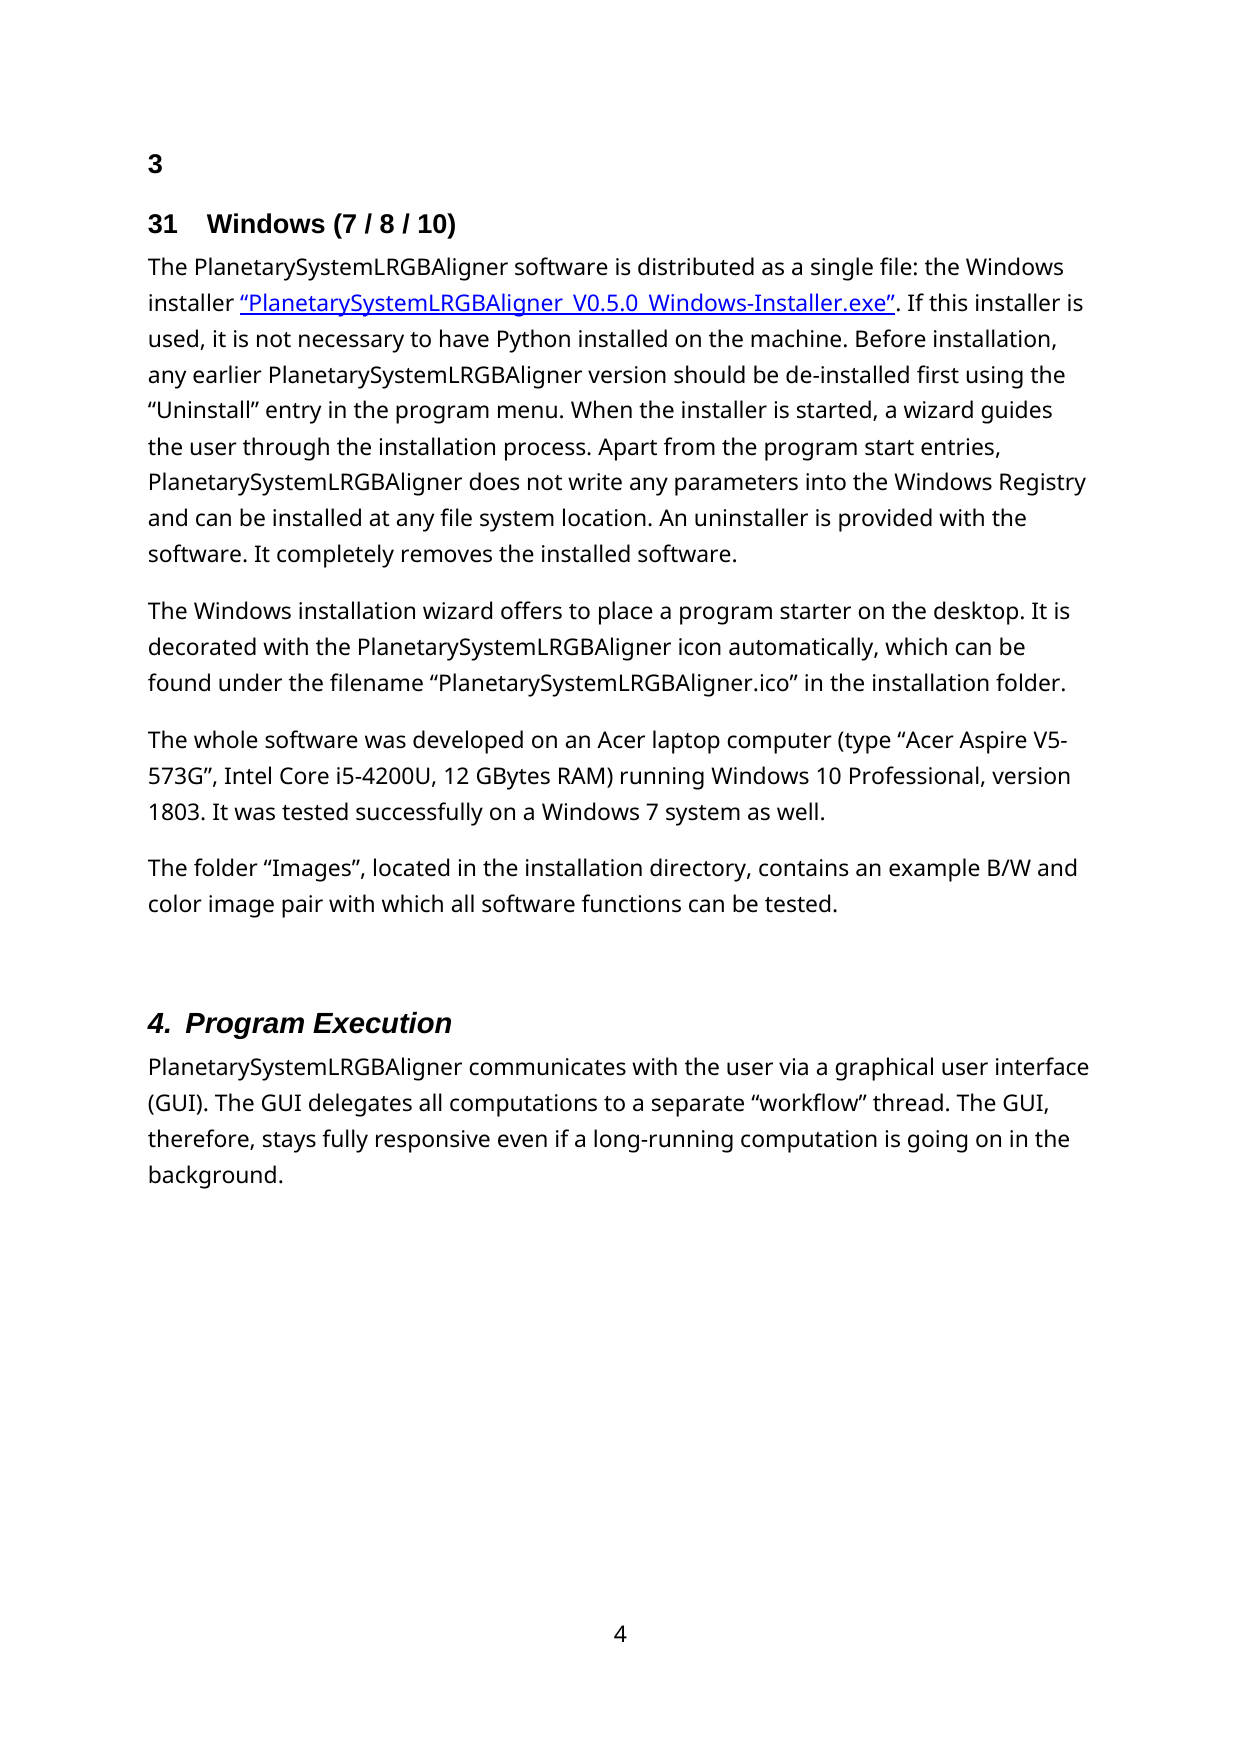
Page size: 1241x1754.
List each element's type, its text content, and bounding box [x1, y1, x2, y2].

subtitle Program Execution [148, 1006, 1093, 1039]
text The Windows installation wizard offers to place a program starter on the desktop. It is decorated with the PlanetarySystemLRGBAligner icon automatically, which can be found under the filename “PlanetarySystemLRGBAligner.ico” in the installation folder. [148, 595, 1093, 698]
subtitle Windows (7 / 8 / 10) [148, 208, 1093, 240]
text The whole software was developed on an Acer laptop computer (type “Acer Aspire V5-573G”, Intel Core i5-4200U, 12 GBytes RAM) running Windows 10 Professional, version 1803. It was tested successfully on a Windows 7 system as well. [148, 724, 1093, 827]
text The folder “Images”, located in the installation directory, contains an example B/W and color image pair with which all software functions can be tested. [148, 852, 1093, 919]
text The PlanetarySystemLRGBAligner software is distributed as a single file: the Windows installer “PlanetarySystemLRGBAligner_V0.5.0_Windows-Installer.exe”. If this installer is used, it is not necessary to have Python installed on the machine. Before installation, any earlier PlanetarySystemLRGBAligner version should be de-installed first using the “Uninstall” entry in the program menu. When the installer is started, a wizard guides the user through the installation process. Apart from the program start entries, PlanetarySystemLRGBAligner does not write any parameters into the Windows Registry and can be installed at any file system location. An uninstaller is provided with the software. It completely removes the installed software. [148, 251, 1093, 569]
text PlanetarySystemLRGBAligner communicates with the user via a graphical user interface (GUI). The GUI delegates all computations to a separate “workflow” thread. The GUI, therefore, stays fully responsive even if a long-running computation is going on in the background. [148, 1051, 1093, 1190]
